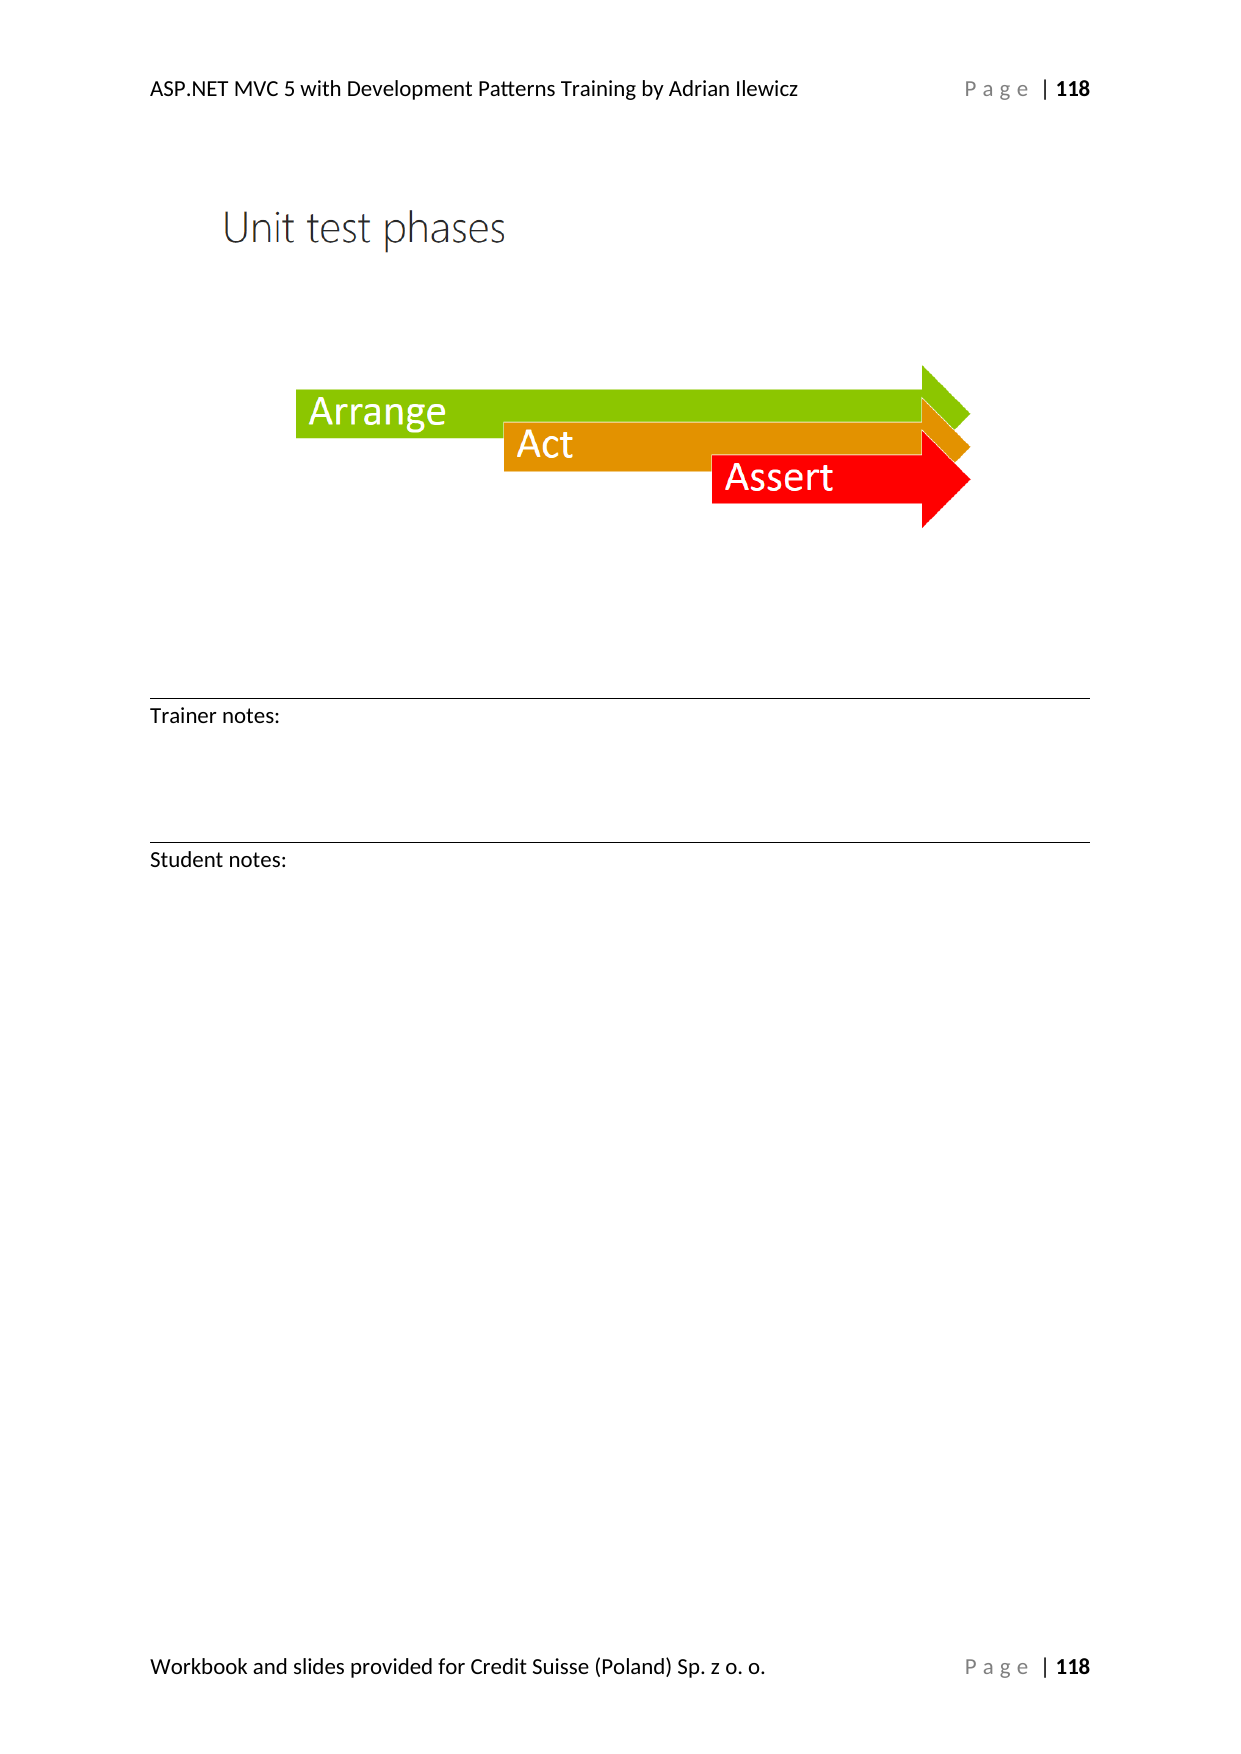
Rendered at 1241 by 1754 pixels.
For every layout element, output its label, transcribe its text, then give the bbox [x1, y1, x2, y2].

picture [150, 149, 1090, 680]
text Trainer notes: [150, 699, 1090, 729]
text Student notes: [150, 843, 1090, 873]
